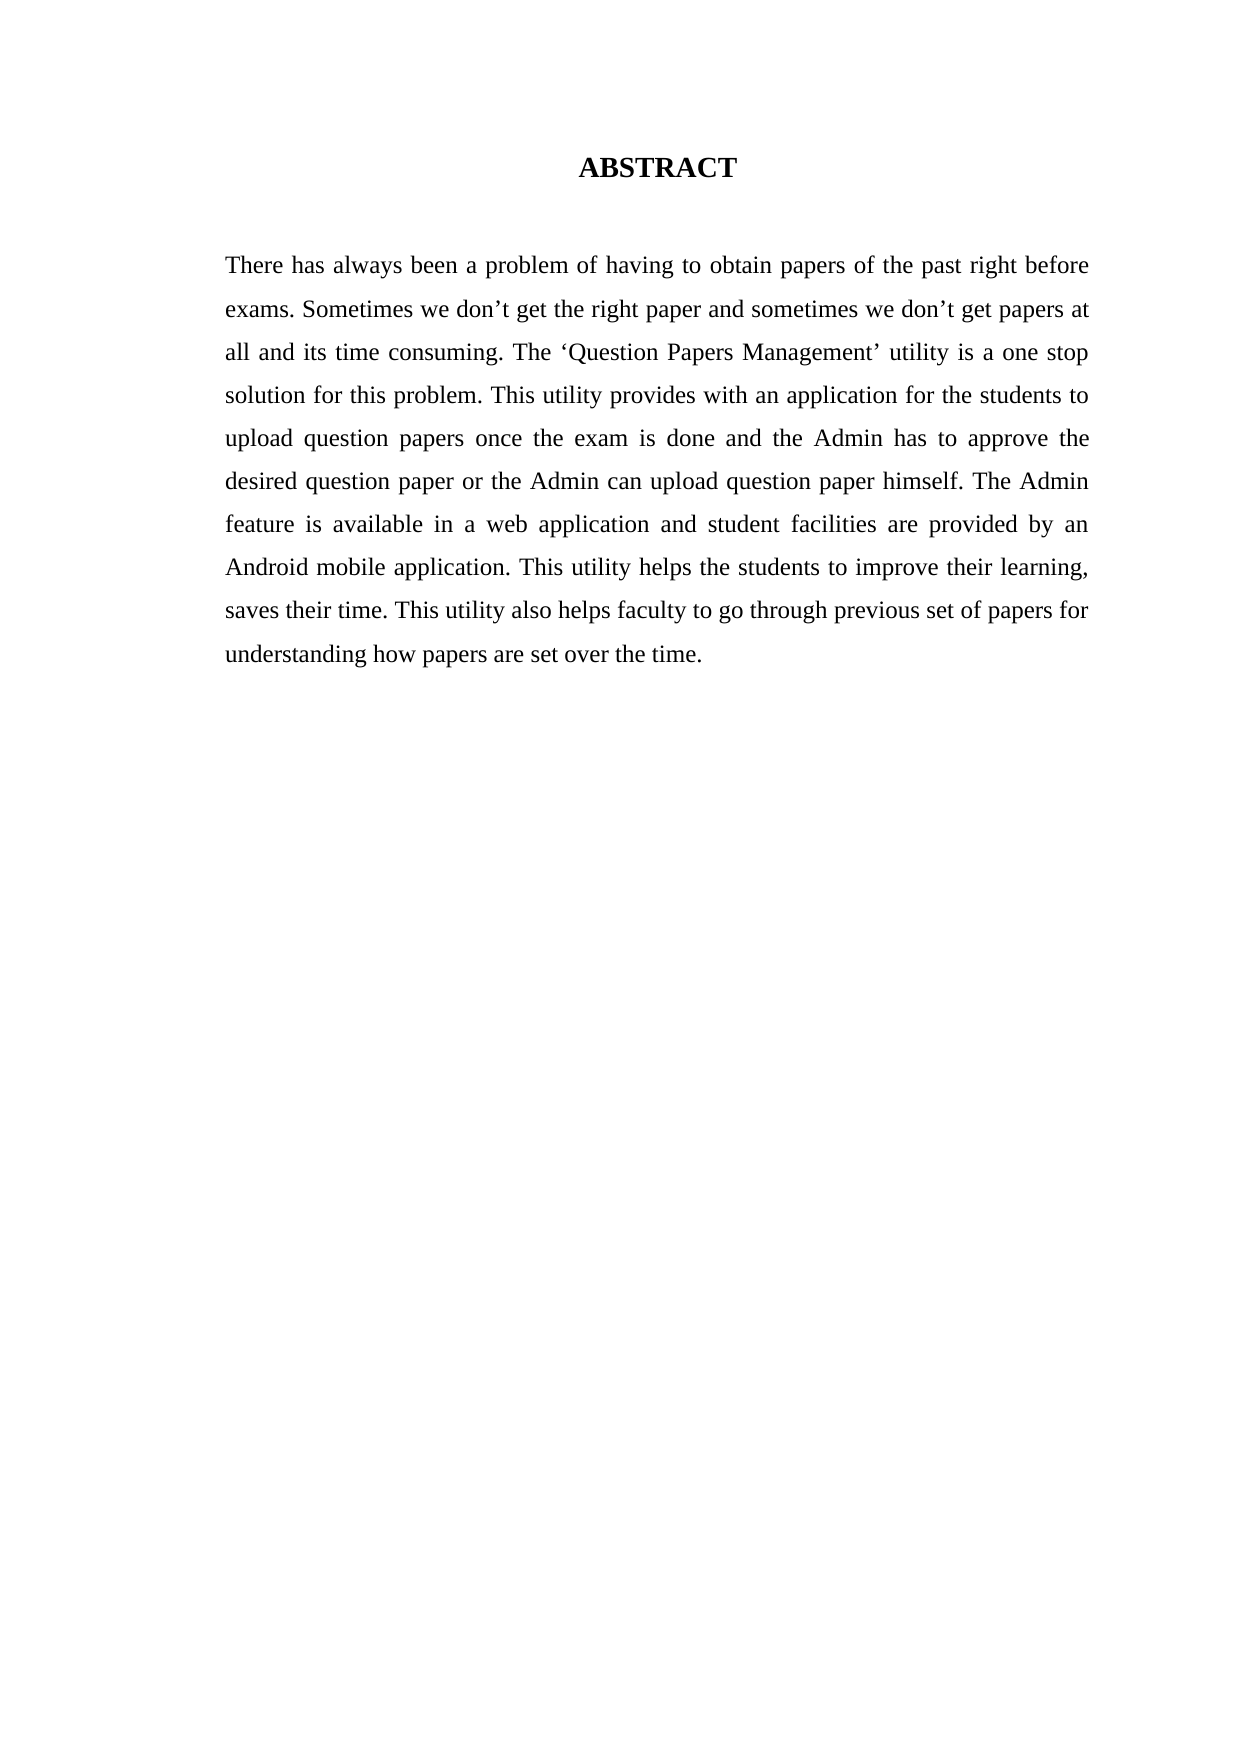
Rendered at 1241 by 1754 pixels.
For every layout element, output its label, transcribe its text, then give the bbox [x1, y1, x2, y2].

text ABSTRACT [225, 150, 1090, 183]
text There has always been a problem of having to obtain papers of the past right before exams. Sometimes we don’t get the right paper and sometimes we don’t get papers at all and its time consuming. The ‘Question Papers Management’ utility is a one stop solution for this problem. This utility provides with an application for the students to upload question papers once the exam is done and the Admin has to approve the desired question paper or the Admin can upload question paper himself. The Admin feature is available in a web application and student facilities are provided by an Android mobile application. This utility helps the students to improve their learning, saves their time. This utility also helps faculty to go through previous set of papers for understanding how papers are set over the time. [225, 251, 1090, 667]
